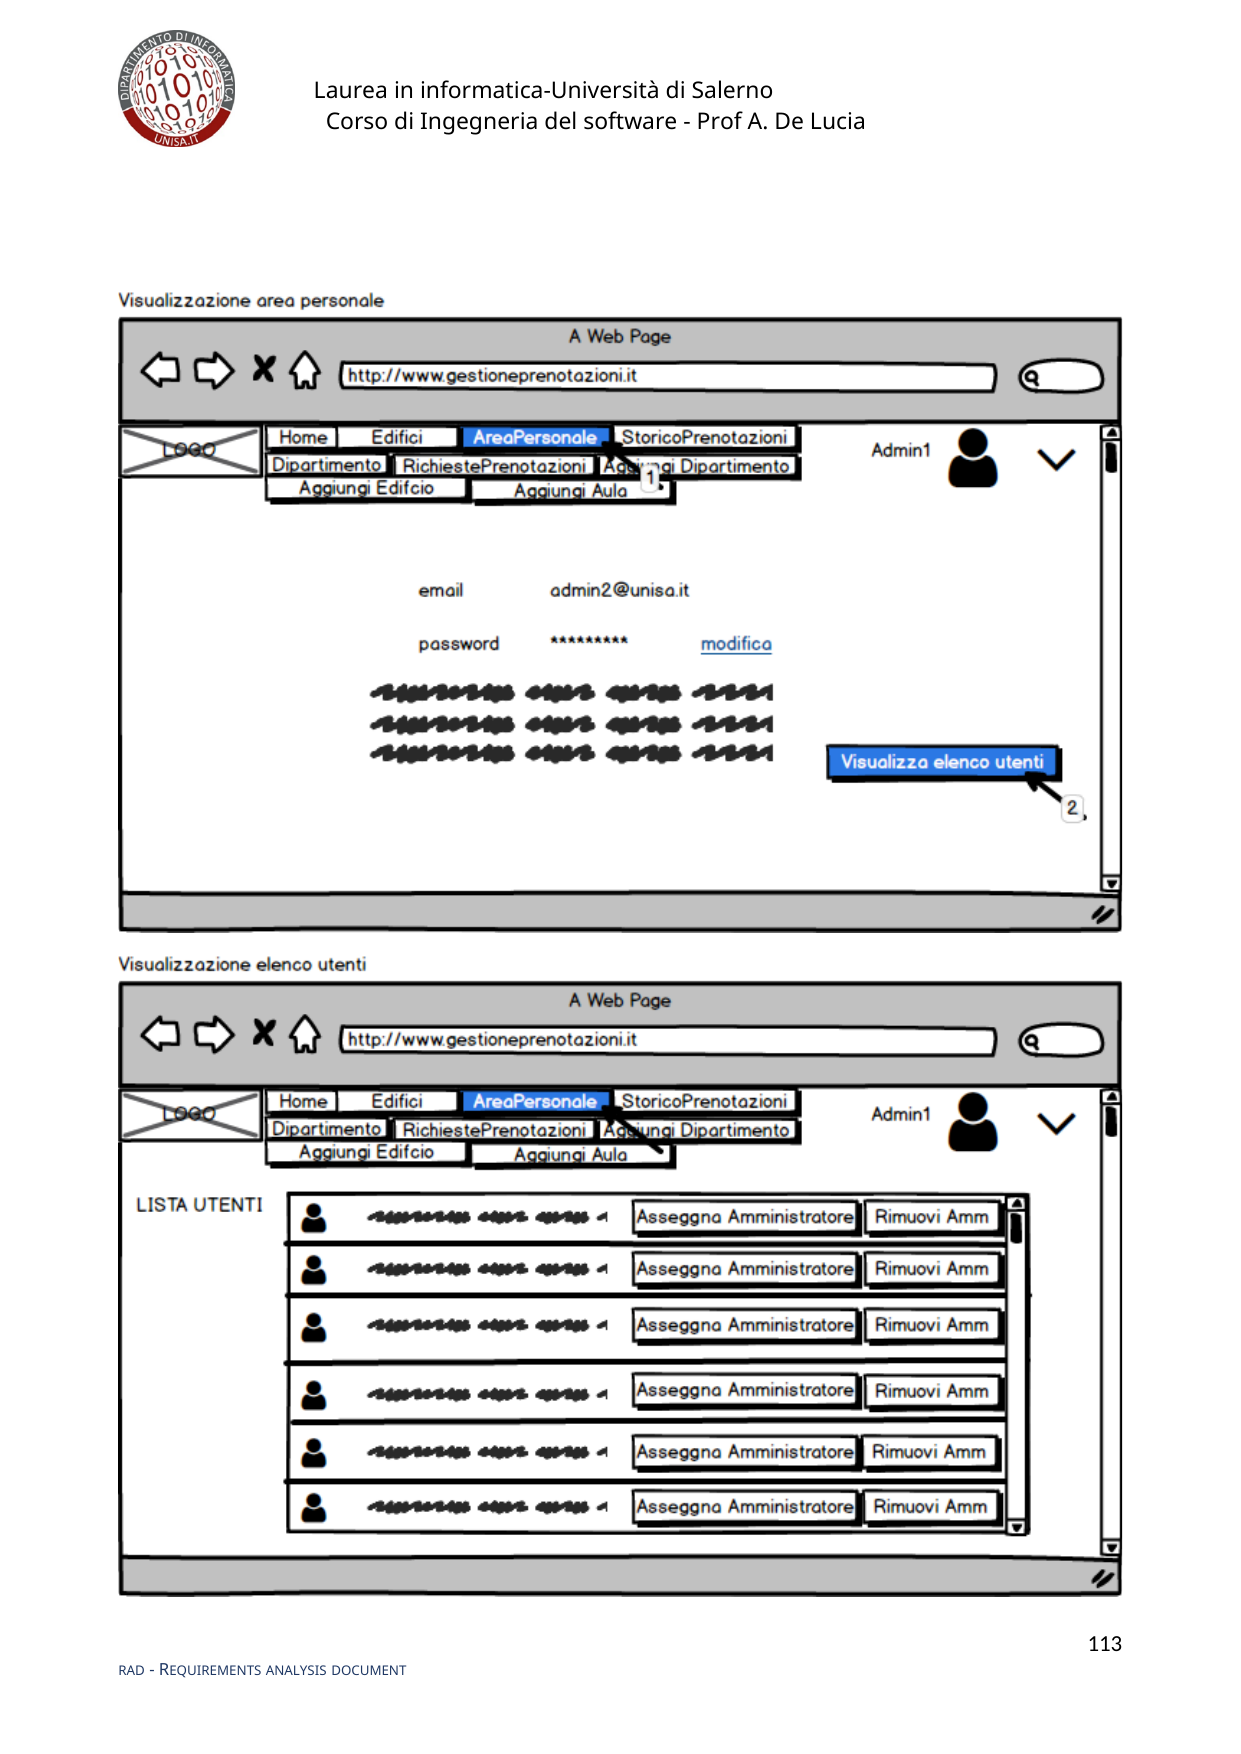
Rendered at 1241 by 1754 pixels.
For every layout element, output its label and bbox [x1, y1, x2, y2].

picture [118, 30, 235, 147]
picture [118, 287, 1123, 933]
picture [118, 951, 1123, 1597]
